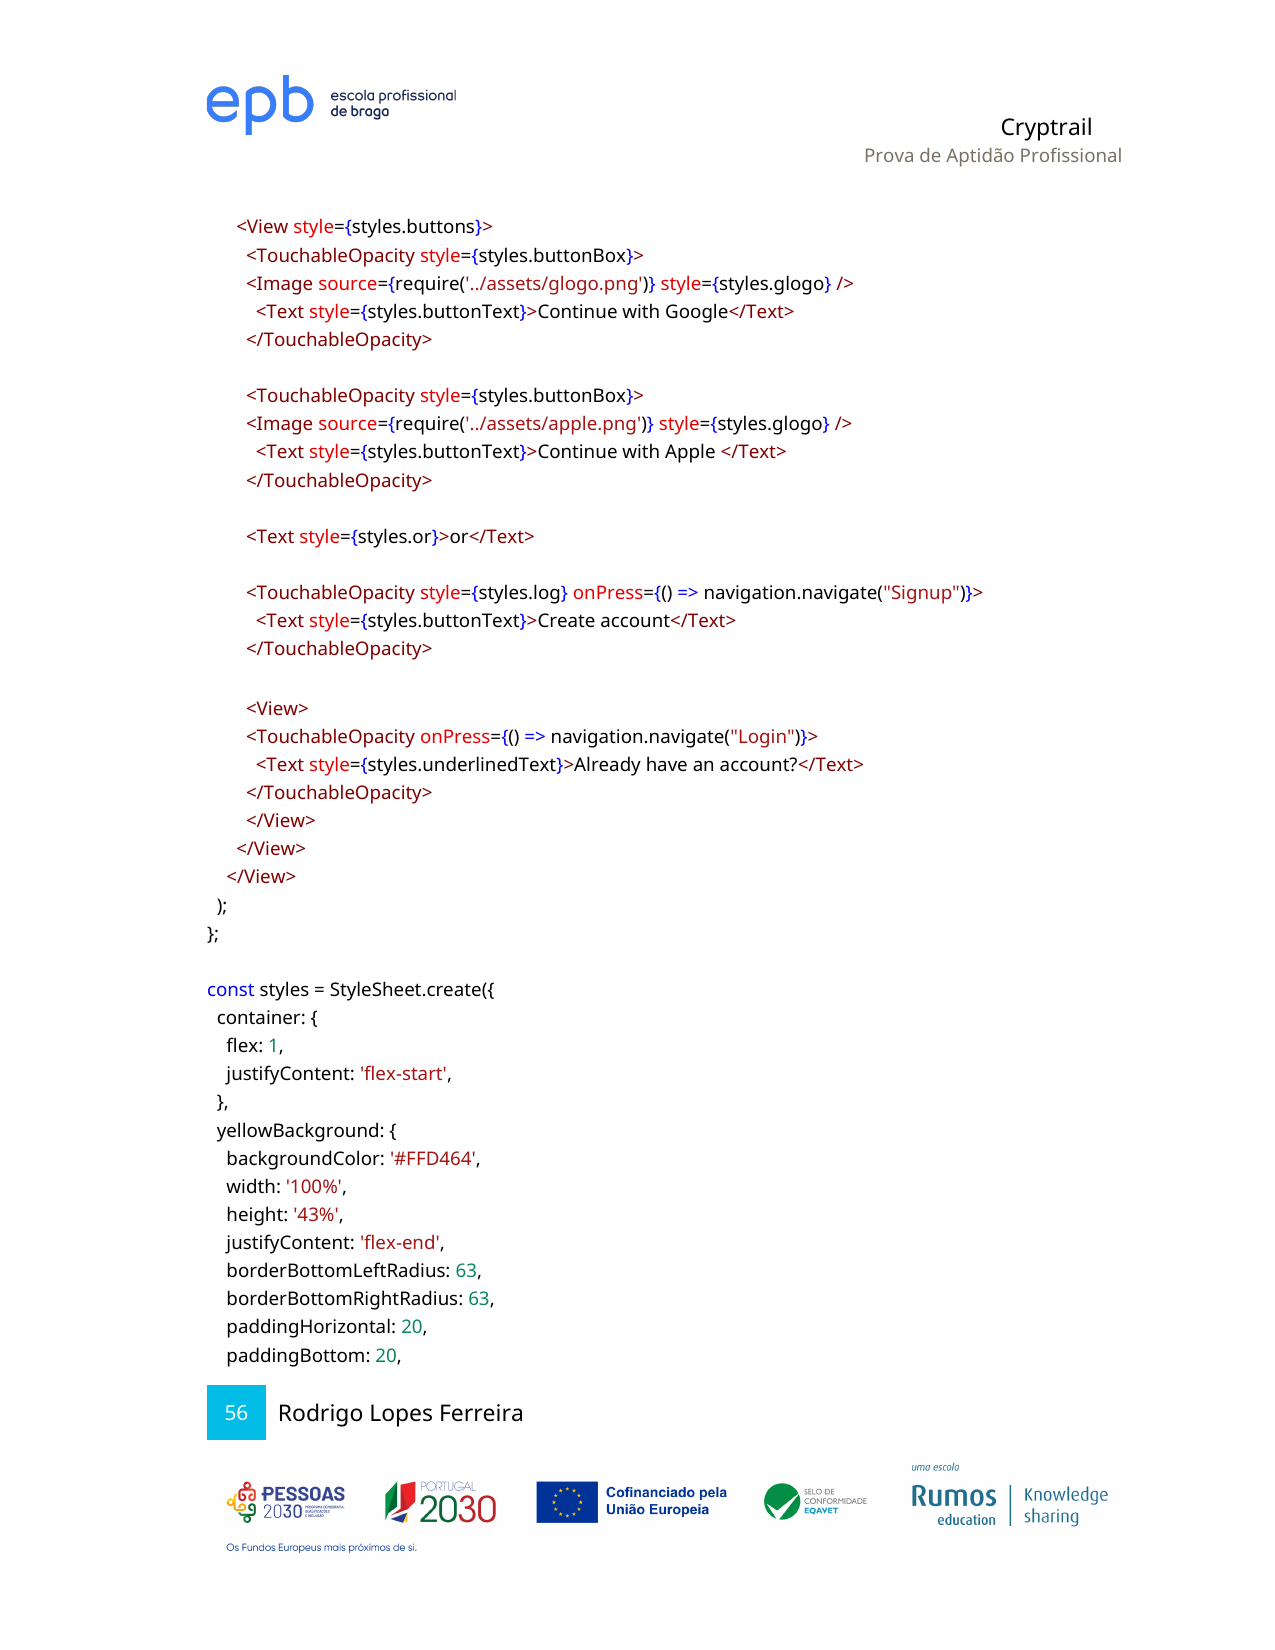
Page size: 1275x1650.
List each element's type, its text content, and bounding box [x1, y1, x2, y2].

text <View> [207, 692, 1122, 721]
text <Text style={styles.underlinedText}>Already have an account?</Text> [207, 749, 1122, 777]
text justifyContent: 'flex-end', [207, 1227, 1122, 1255]
text <Text style={styles.or}>or</Text> [207, 521, 1122, 549]
text <Text style={styles.buttonText}>Continue with Google</Text> [207, 296, 1122, 324]
text paddingHorizontal: 20, [207, 1311, 1122, 1339]
text borderBottomRightRadius: 63, [207, 1283, 1122, 1311]
text </View> [207, 805, 1122, 833]
text <TouchableOpacity style={styles.buttonBox}> [207, 380, 1122, 408]
text borderBottomLeftRadius: 63, [207, 1255, 1122, 1283]
text </TouchableOpacity> [207, 633, 1122, 661]
text <Text style={styles.buttonText}>Continue with Apple </Text> [207, 436, 1122, 464]
text <TouchableOpacity style={styles.log} onPress={() => navigation.navigate("Signup")}> [207, 577, 1122, 605]
text </TouchableOpacity> [207, 777, 1122, 805]
text backgroundColor: '#FFD464', [207, 1142, 1122, 1171]
text <Text style={styles.buttonText}>Create account</Text> [207, 605, 1122, 633]
text </View> [207, 861, 1122, 889]
text <Image source={require('../assets/glogo.png')} style={styles.glogo} /> [207, 267, 1122, 296]
text yellowBackground: { [207, 1114, 1122, 1142]
picture [206, 1452, 1128, 1562]
text </TouchableOpacity> [207, 324, 1122, 352]
text <View style={styles.buttons}> [207, 211, 1122, 239]
text </View> [207, 833, 1122, 861]
picture [206, 75, 456, 135]
text </TouchableOpacity> [207, 464, 1122, 492]
text flex: 1, [207, 1030, 1122, 1058]
text justifyContent: 'flex-start', [207, 1058, 1122, 1086]
text }; [207, 917, 1122, 946]
text ); [207, 889, 1122, 917]
text paddingBottom: 20, [207, 1339, 1122, 1367]
text <Image source={require('../assets/apple.png')} style={styles.glogo} /> [207, 408, 1122, 436]
text width: '100%', [207, 1171, 1122, 1199]
text <TouchableOpacity onPress={() => navigation.navigate("Login")}> [207, 721, 1122, 749]
text const styles = StyleSheet.create({ [207, 974, 1122, 1002]
text container: { [207, 1002, 1122, 1030]
text <TouchableOpacity style={styles.buttonBox}> [207, 239, 1122, 267]
text }, [207, 1086, 1122, 1114]
text height: '43%', [207, 1199, 1122, 1227]
